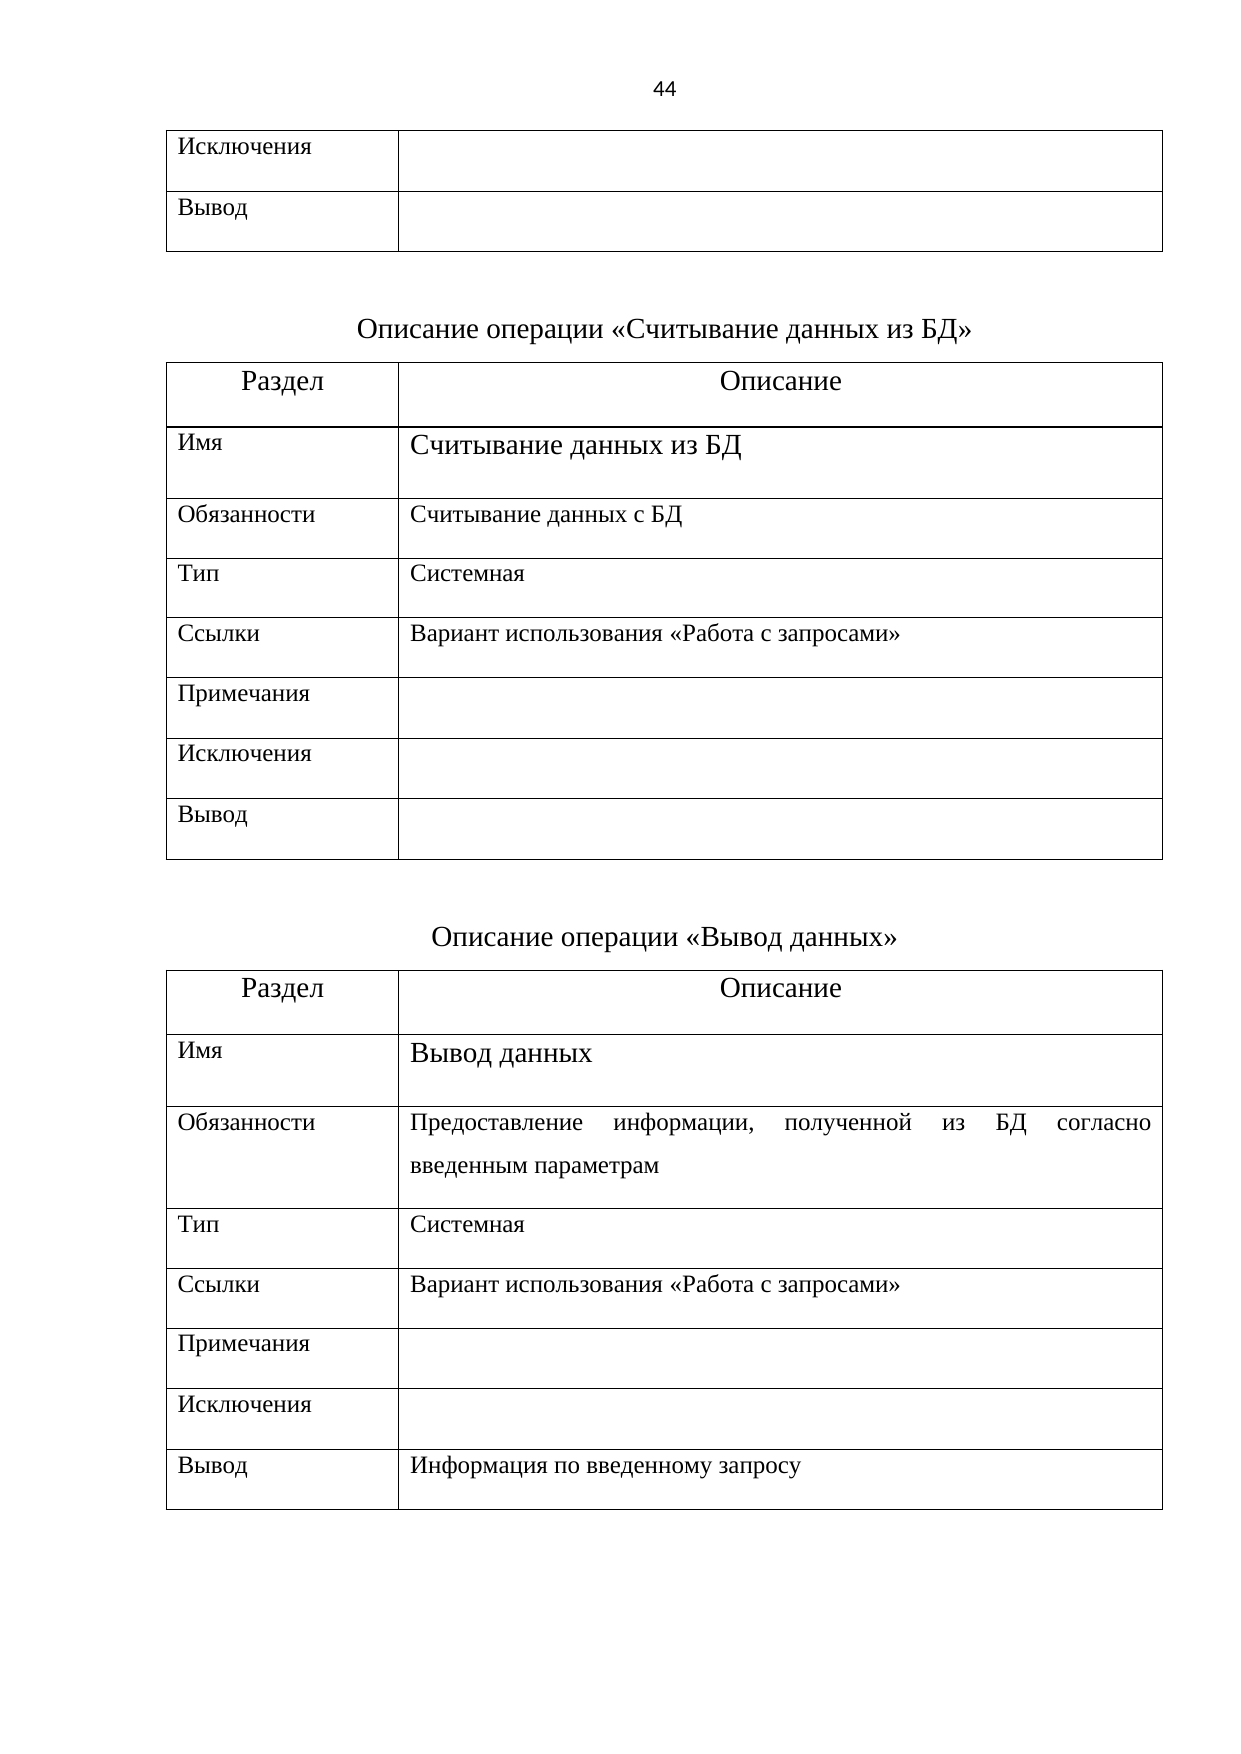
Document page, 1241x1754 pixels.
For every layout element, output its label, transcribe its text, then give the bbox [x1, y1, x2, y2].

text Описание операции «Вывод данных» [177, 919, 1152, 953]
table_cell [399, 1329, 1162, 1388]
table_cell Тип [167, 1209, 398, 1268]
table_cell Примечания [167, 678, 398, 737]
table_cell Вывод [167, 1450, 398, 1508]
table_header Раздел [167, 363, 398, 426]
table_cell Исключения [167, 131, 398, 191]
table_cell [399, 739, 1162, 798]
table_cell Обязанности [167, 499, 398, 557]
table_cell Считывание данных из БД [399, 428, 1162, 498]
table_cell Считывание данных с БД [399, 499, 1162, 557]
table_cell Имя [167, 428, 398, 498]
table_cell Системная [399, 559, 1162, 617]
table_cell Тип [167, 559, 398, 617]
table_cell Вариант использования «Работа с запросами» [399, 1269, 1162, 1327]
table_header Описание [399, 363, 1162, 426]
table_cell Вывод [167, 799, 398, 859]
table_cell [399, 192, 1162, 251]
text Описание операции «Считывание данных из БД» [177, 312, 1152, 345]
table_cell [399, 678, 1162, 737]
table_cell Предоставление информации, полученной из БД согласно введенным параметрам [399, 1107, 1162, 1208]
table_cell [399, 131, 1162, 191]
table_cell Имя [167, 1035, 398, 1106]
table_cell Вариант использования «Работа с запросами» [399, 618, 1162, 677]
table_cell Ссылки [167, 618, 398, 677]
table_cell Ссылки [167, 1269, 398, 1327]
table_cell [399, 1389, 1162, 1449]
table_header Описание [399, 971, 1162, 1034]
table_cell Информация по введенному запросу [399, 1450, 1162, 1508]
table_cell Системная [399, 1209, 1162, 1268]
table_cell Исключения [167, 739, 398, 798]
table_cell Вывод данных [399, 1035, 1162, 1106]
table_cell Примечания [167, 1329, 398, 1388]
table_cell [399, 799, 1162, 859]
table_cell Исключения [167, 1389, 398, 1449]
table_cell Обязанности [167, 1107, 398, 1208]
table_cell Вывод [167, 192, 398, 251]
table_header Раздел [167, 971, 398, 1034]
